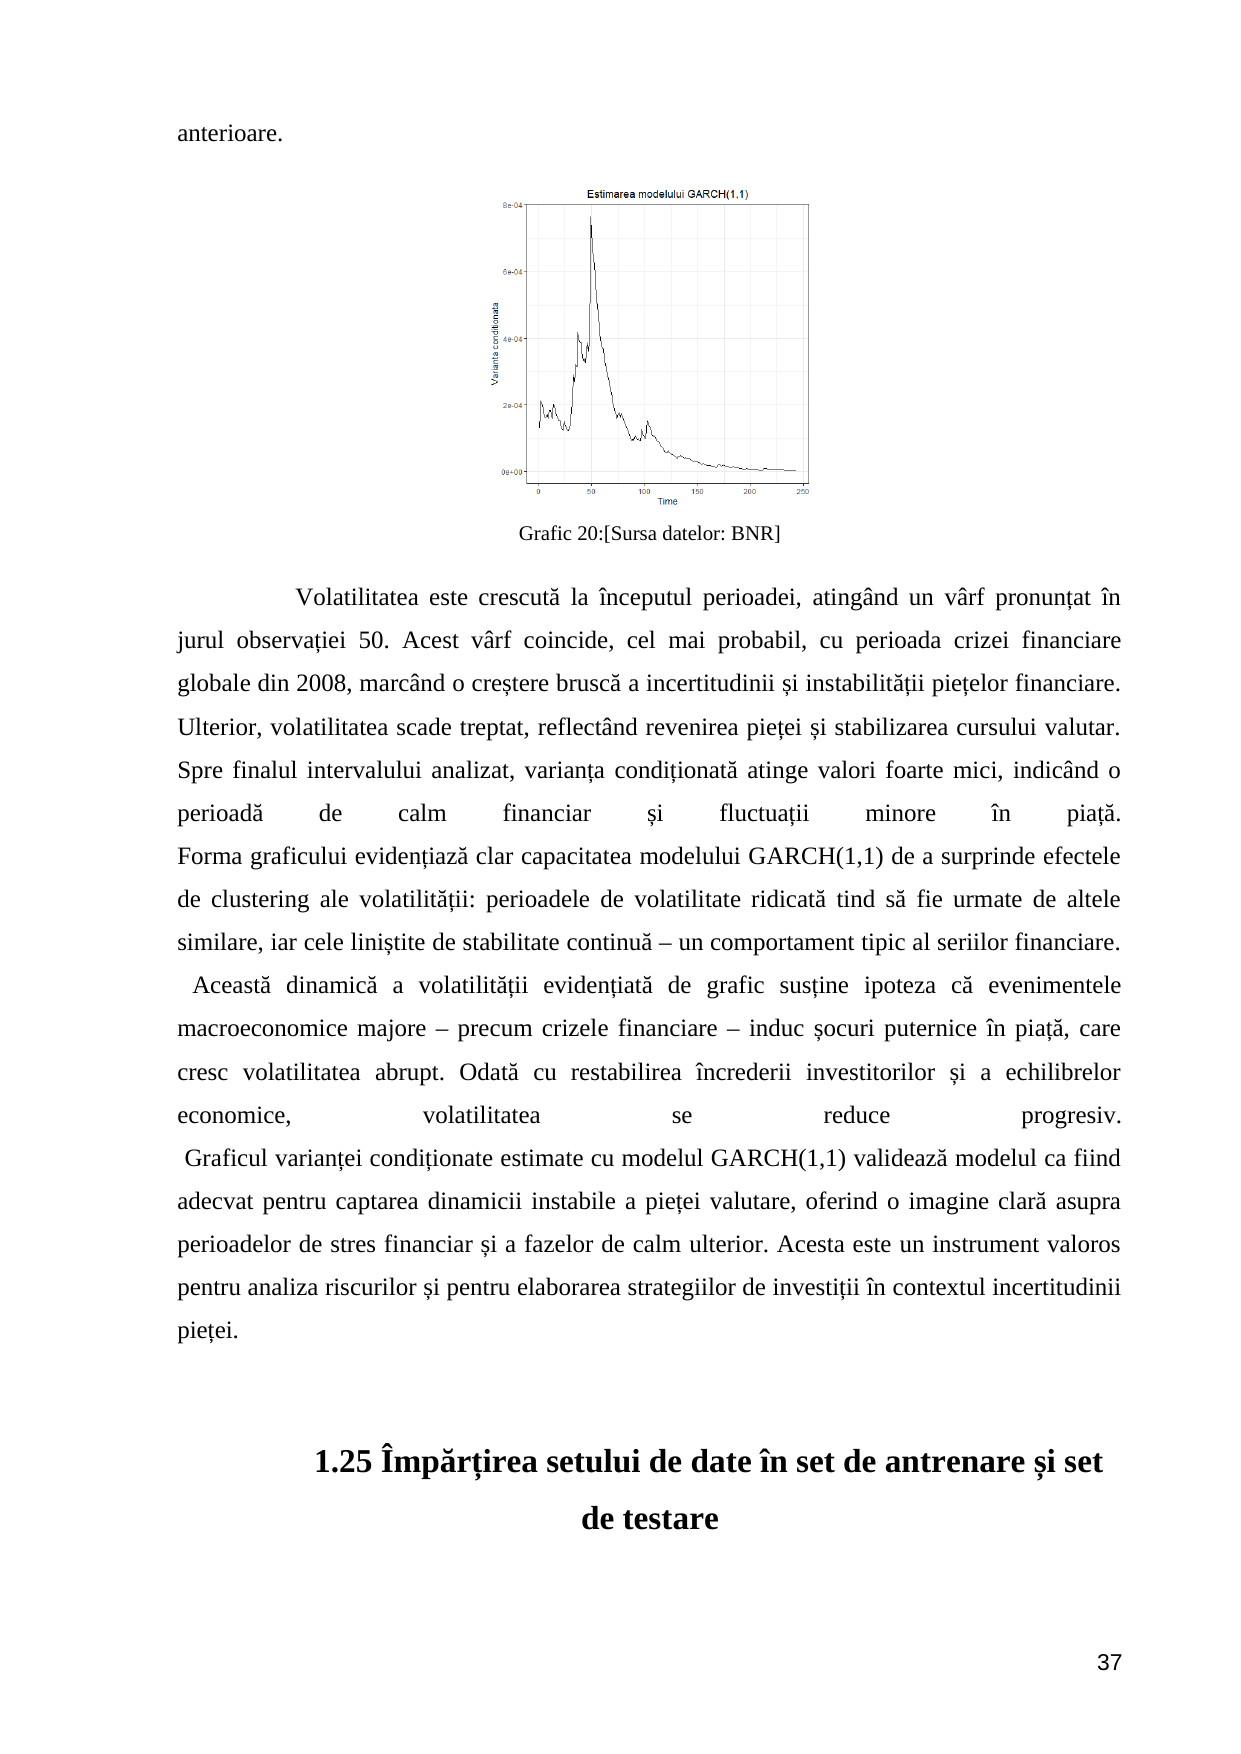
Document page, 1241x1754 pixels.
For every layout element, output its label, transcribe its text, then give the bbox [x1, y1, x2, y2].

text Volatilitatea este crescută la începutul perioadei, atingând un vârf pronunțat în jurul observației 50. Acest vârf coincide, cel mai probabil, cu perioada crizei financiare globale din 2008, marcând o creștere bruscă a incertitudinii și instabilității piețelor financiare. Ulterior, volatilitatea scade treptat, reflectând revenirea pieței și stabilizarea cursului valutar. Spre finalul intervalului analizat, varianța condiționată atinge valori foarte mici, indicând o perioadă de calm financiar și fluctuații minore în piață. Forma graficului evidențiază clar capacitatea modelului GARCH(1,1) de a surprinde efectele de clustering ale volatilității: perioadele de volatilitate ridicată tind să fie urmate de altele similare, iar cele liniștite de stabilitate continuă – un comportament tipic al seriilor financiare. Această dinamică a volatilității evidențiată de grafic susține ipoteza că evenimentele macroeconomice majore – precum crizele financiare – induc șocuri puternice în piață, care cresc volatilitatea abrupt. Odată cu restabilirea încrederii investitorilor și a echilibrelor economice, volatilitatea se reduce progresiv. Graficul varianței condiționate estimate cu modelul GARCH(1,1) validează modelul ca fiind adecvat pentru captarea dinamicii instabile a pieței valutare, oferind o imagine clară asupra perioadelor de stres financiar și a fazelor de calm ulterior. Acesta este un instrument valoros pentru analiza riscurilor și pentru elaborarea strategiilor de investiții în contextul incertitudinii pieței. [177, 582, 1122, 1344]
picture [487, 186, 812, 509]
text Grafic 20:[Sursa datelor: BNR] [177, 521, 1122, 545]
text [177, 118, 1122, 147]
subtitle 1.25 Împărțirea setului de date în set de antrenare și set de testare [177, 1441, 1122, 1537]
